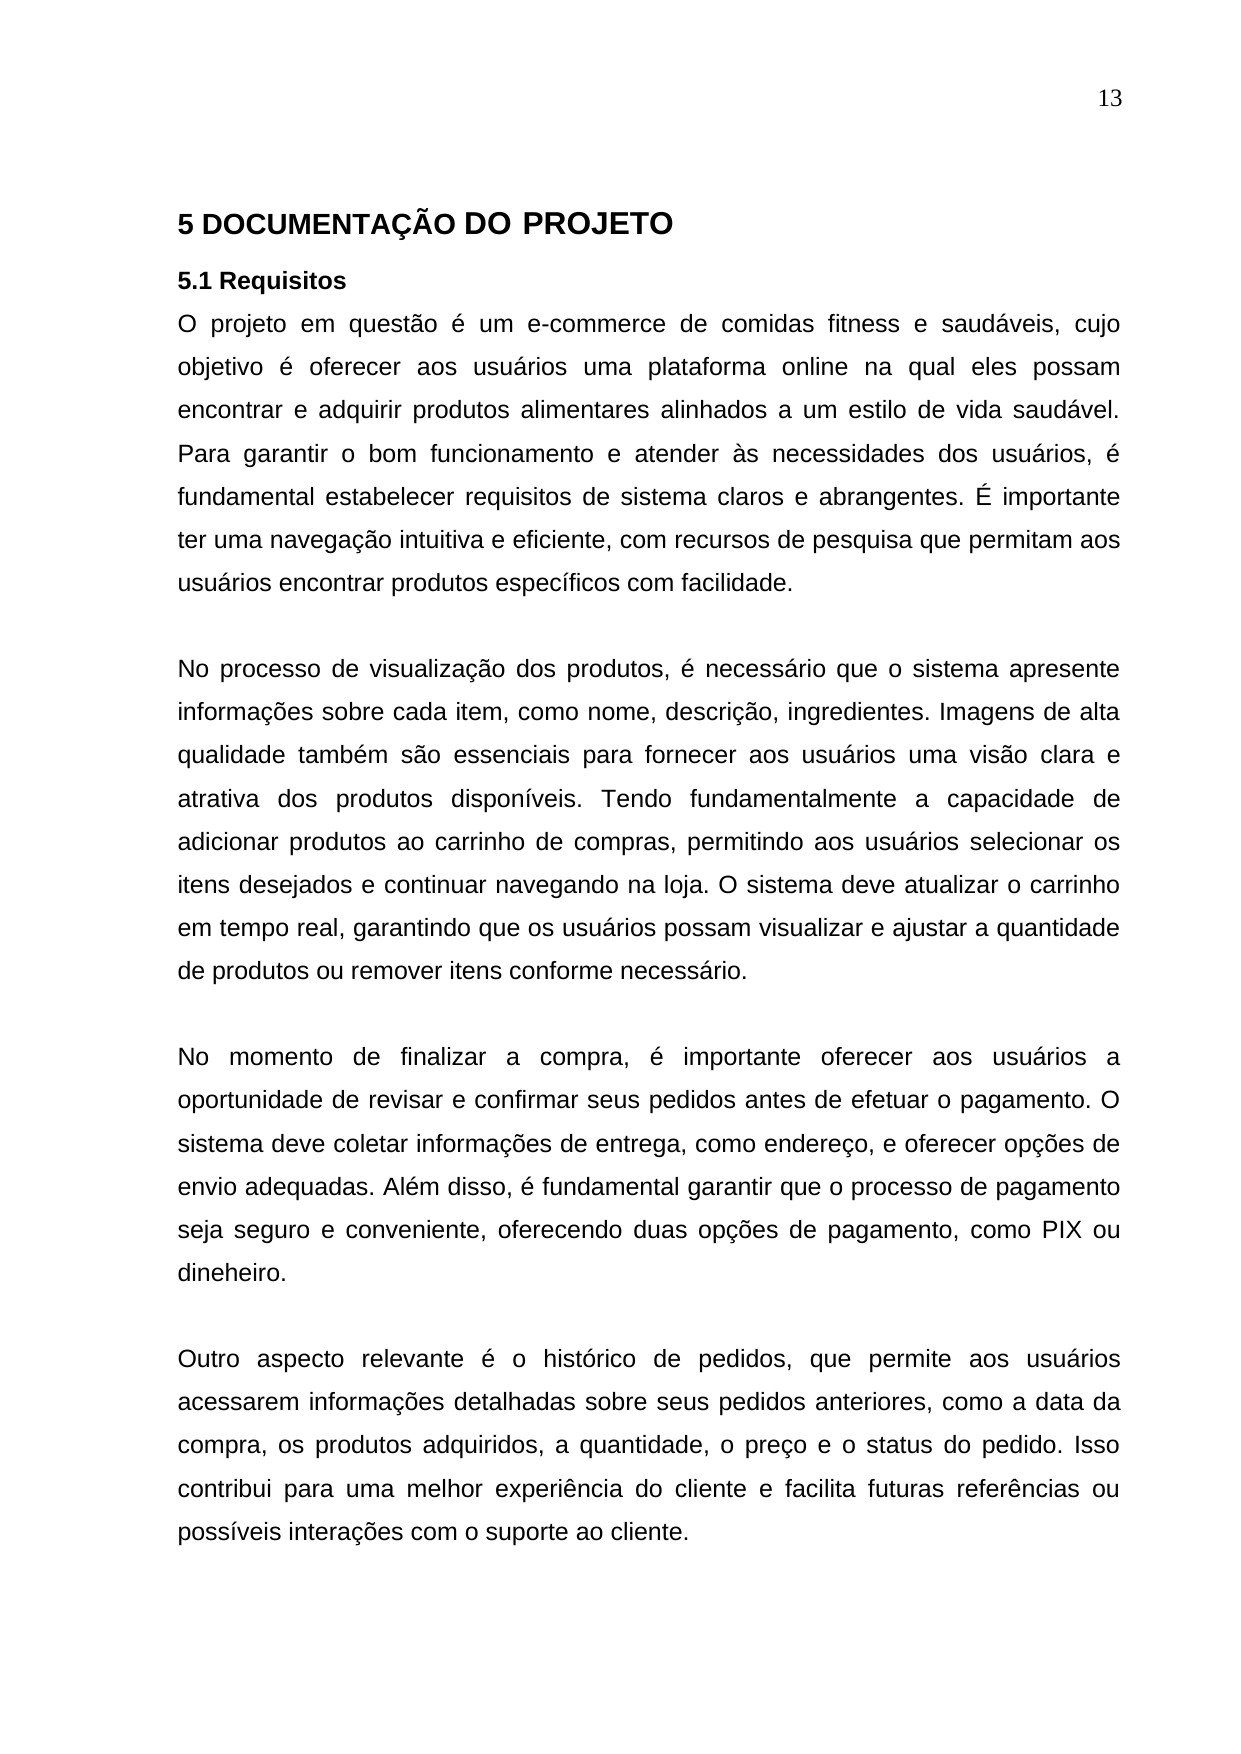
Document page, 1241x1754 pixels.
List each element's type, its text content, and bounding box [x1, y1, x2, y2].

text O projeto em questão é um e-commerce de comidas fitness e saudáveis, cujo objetivo é oferecer aos usuários uma plataforma online na qual eles possam encontrar e adquirir produtos alimentares alinhados a um estilo de vida saudável. Para garantir o bom funcionamento e atender às necessidades dos usuários, é fundamental estabelecer requisitos de sistema claros e abrangentes. É importante ter uma navegação intuitiva e eficiente, com recursos de pesquisa que permitam aos usuários encontrar produtos específicos com facilidade. [177, 309, 1122, 597]
text No momento de finalizar a compra, é importante oferecer aos usuários a oportunidade de revisar e confirmar seus pedidos antes de efetuar o pagamento. O sistema deve coletar informações de entrega, como endereço, e oferecer opções de envio adequadas. Além disso, é fundamental garantir que o processo de pagamento seja seguro e conveniente, oferecendo duas opções de pagamento, como PIX ou dineheiro. [177, 1042, 1122, 1287]
text Outro aspecto relevante é o histórico de pedidos, que permite aos usuários acessarem informações detalhadas sobre seus pedidos anteriores, como a data da compra, os produtos adquiridos, a quantidade, o preço e o status do pedido. Isso contribui para uma melhor experiência do cliente e facilita futuras referências ou possíveis interações com o suporte ao cliente. [177, 1344, 1122, 1545]
text No processo de visualização dos produtos, é necessário que o sistema apresente informações sobre cada item, como nome, descrição, ingredientes. Imagens de alta qualidade também são essenciais para fornecer aos usuários uma visão clara e atrativa dos produtos disponíveis. Tendo fundamentalmente a capacidade de adicionar produtos ao carrinho de compras, permitindo aos usuários selecionar os itens desejados e continuar navegando na loja. O sistema deve atualizar o carrinho em tempo real, garantindo que os usuários possam visualizar e ajustar a quantidade de produtos ou remover itens conforme necessário. [177, 654, 1122, 985]
subtitle 5 DOCUMENTAÇÃO do projeto [177, 198, 1122, 243]
subtitle 5.1 Requisitos [177, 266, 1122, 295]
